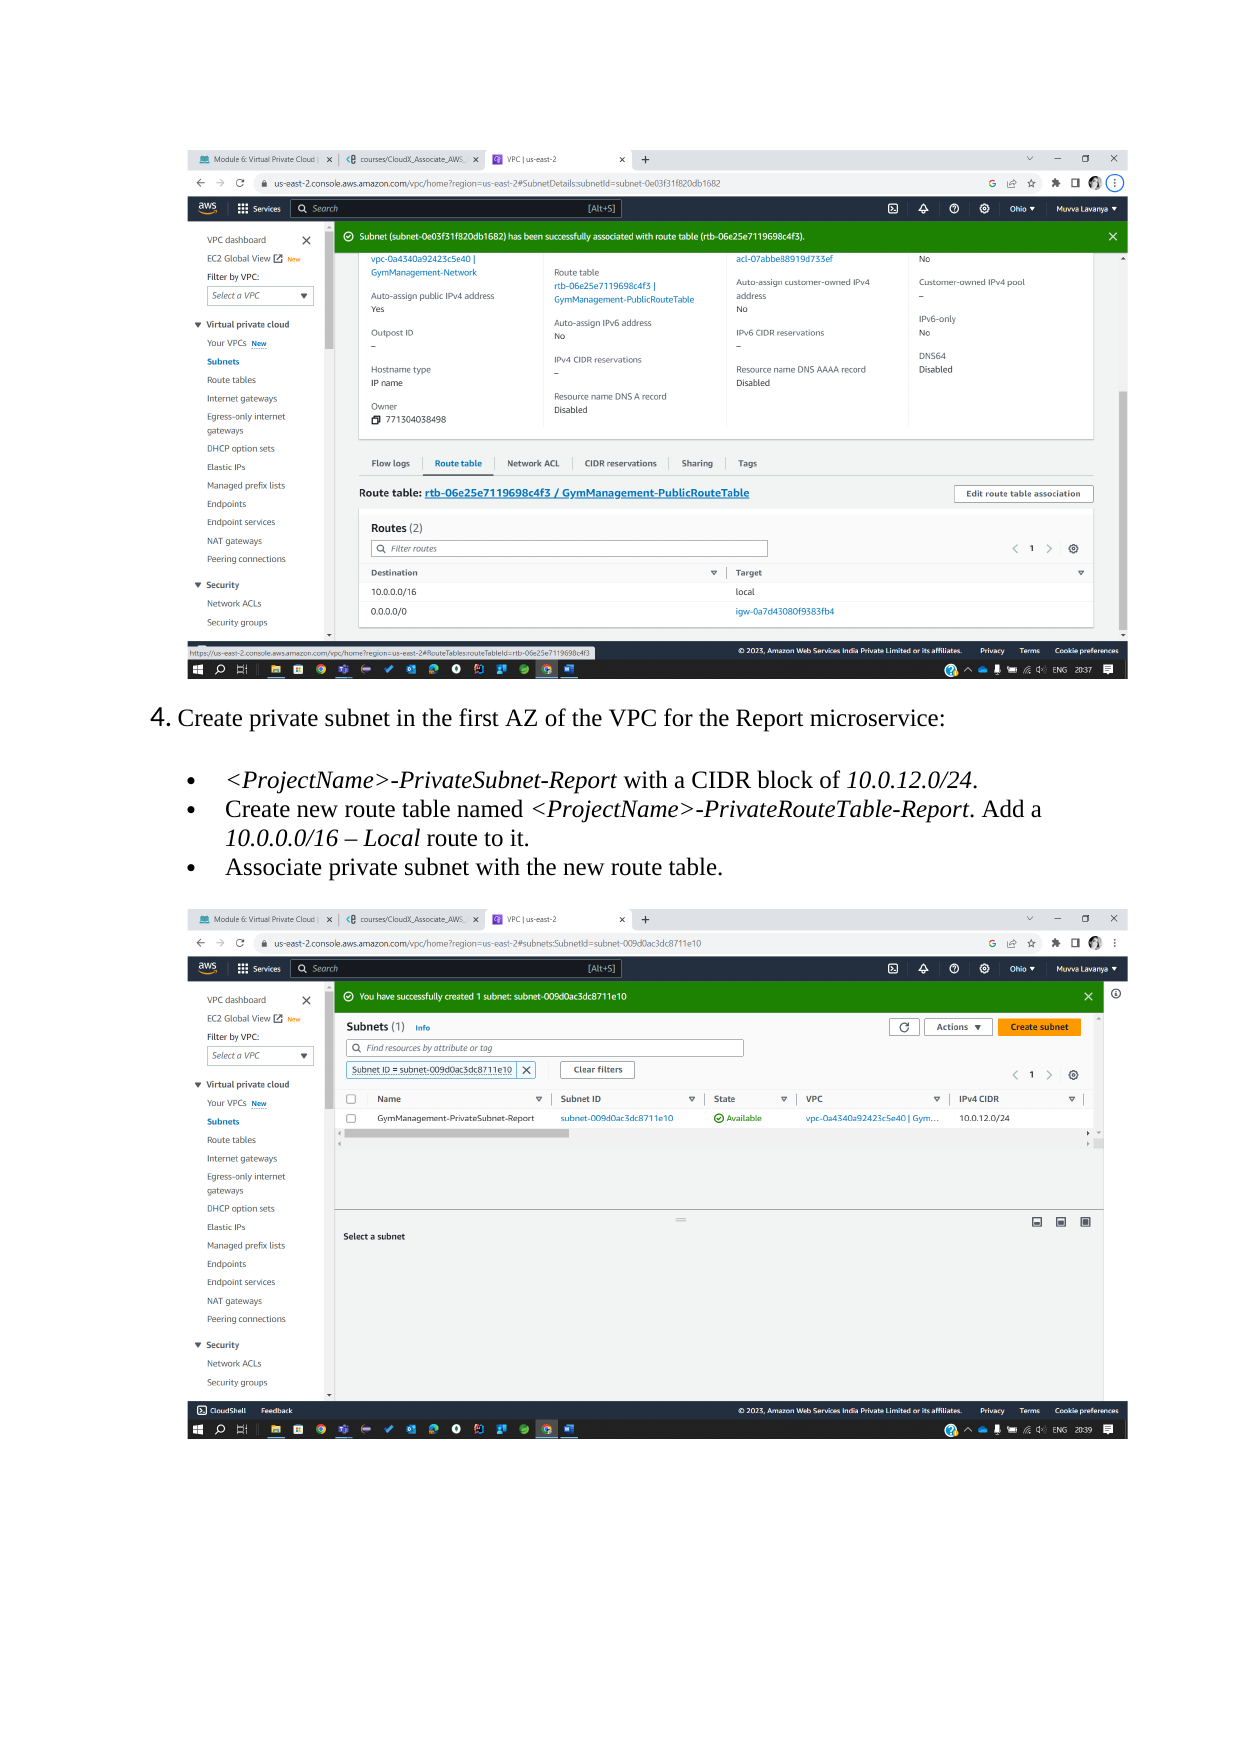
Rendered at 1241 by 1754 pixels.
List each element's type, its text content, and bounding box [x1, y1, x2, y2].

list Associate private subnet with the new route table. [187, 852, 1090, 880]
picture [187, 150, 1128, 679]
list Create new route table named <ProjectName>-PrivateRouteTable-Report. Add a 10.0.0.0/16 – Local route to it. [187, 794, 1090, 852]
picture [187, 909, 1128, 1439]
text 4. Create private subnet in the first AZ of the VPC for the Report microservice: [150, 698, 1090, 733]
list <ProjectName>-PrivateSubnet-Report with a CIDR block of 10.0.12.0/24. [187, 765, 1090, 794]
